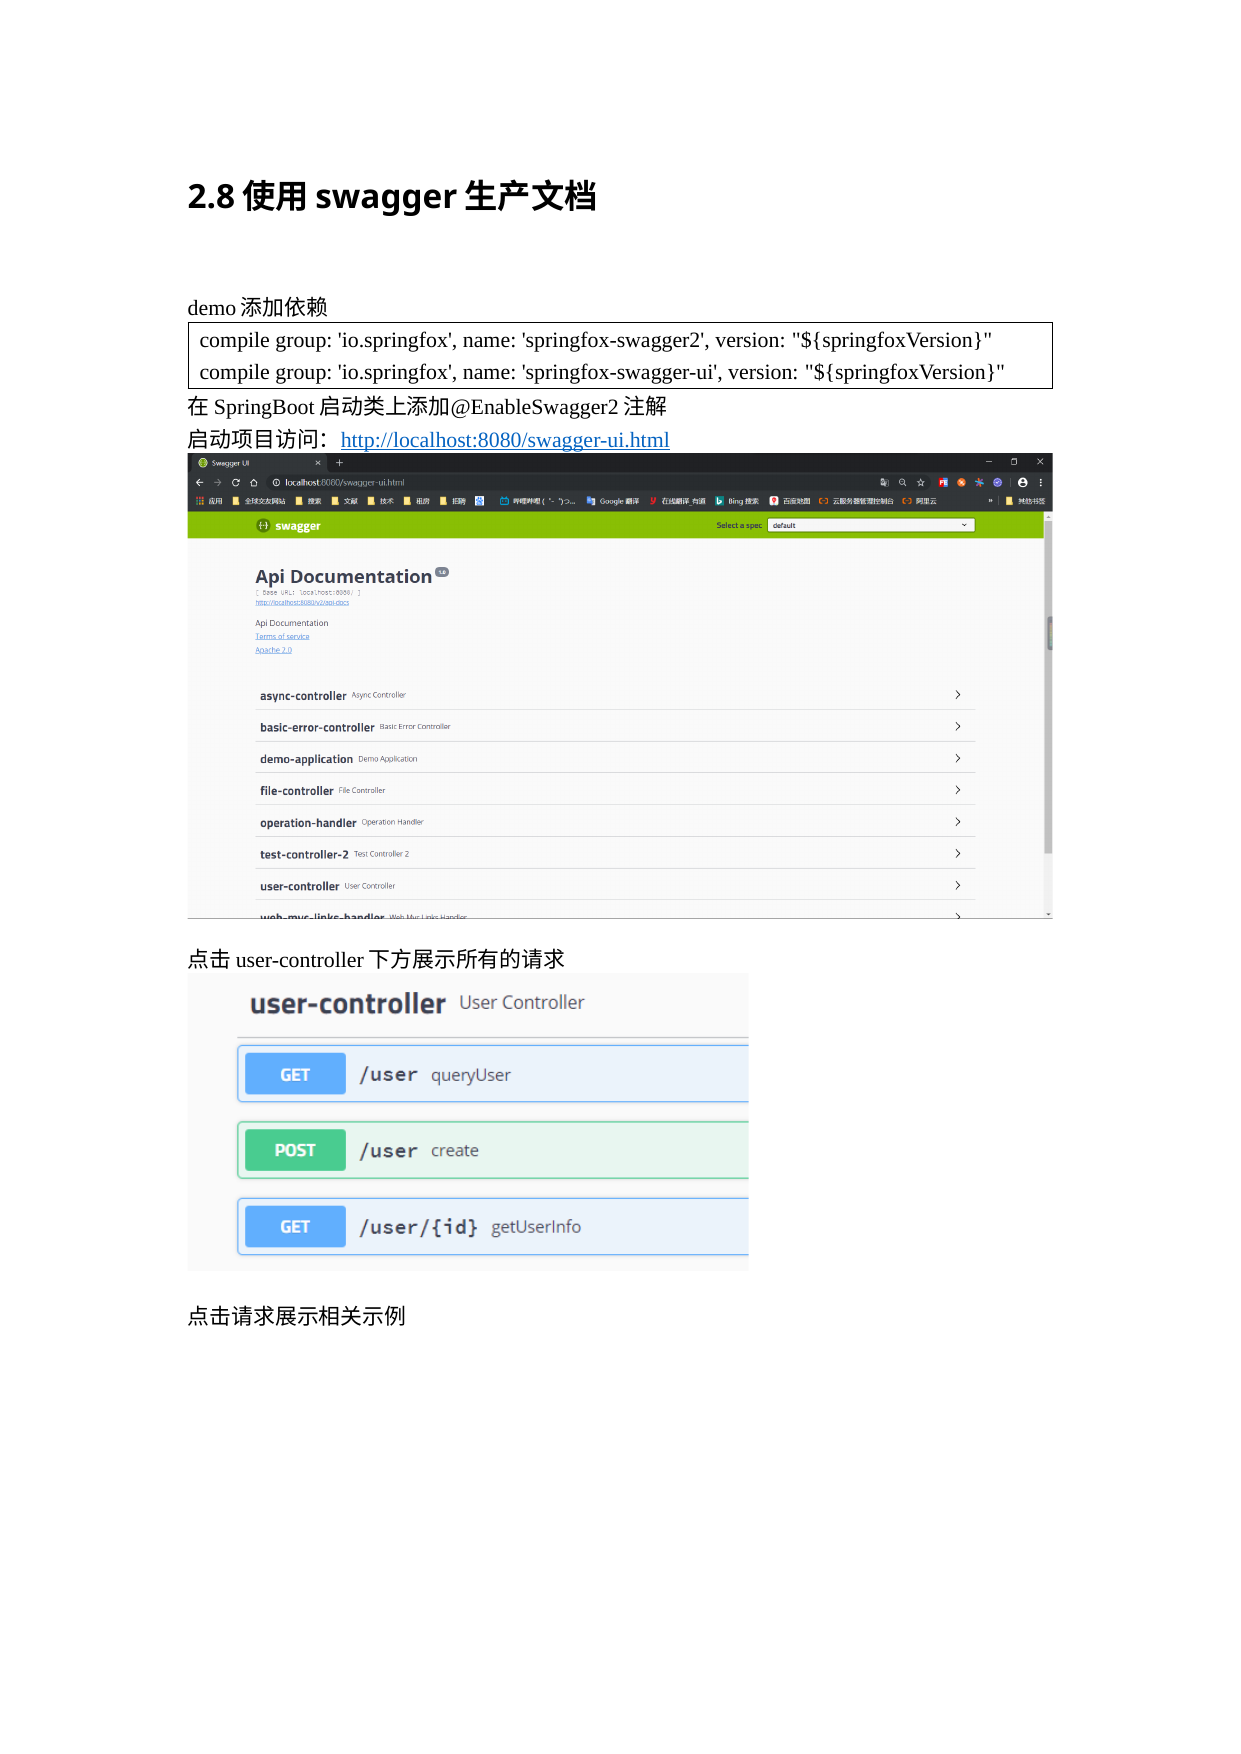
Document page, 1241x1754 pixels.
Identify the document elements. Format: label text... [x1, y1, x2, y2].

text 点击请求展示相关示例 [187, 1299, 1053, 1331]
text demo添加依赖 [187, 289, 1053, 322]
subtitle 2.8使用swagger生产文档 [187, 162, 1053, 227]
table_header compile group: 'io.springfox', name: 'springfox-swagger2', version: "${springfoxVersion}" compile group: 'io.springfox', name: 'springfox-swagger-ui', version: "${springfoxVersion}" [189, 323, 1052, 388]
text 启动项目访问：http://localhost:8080/swagger-ui.html [187, 421, 1053, 453]
text 在SpringBoot启动类上添加@EnableSwagger2注解 [187, 389, 1053, 421]
picture [187, 973, 749, 1271]
text 点击user-controller下方展示所有的请求 [187, 941, 1053, 974]
picture [187, 453, 1053, 919]
